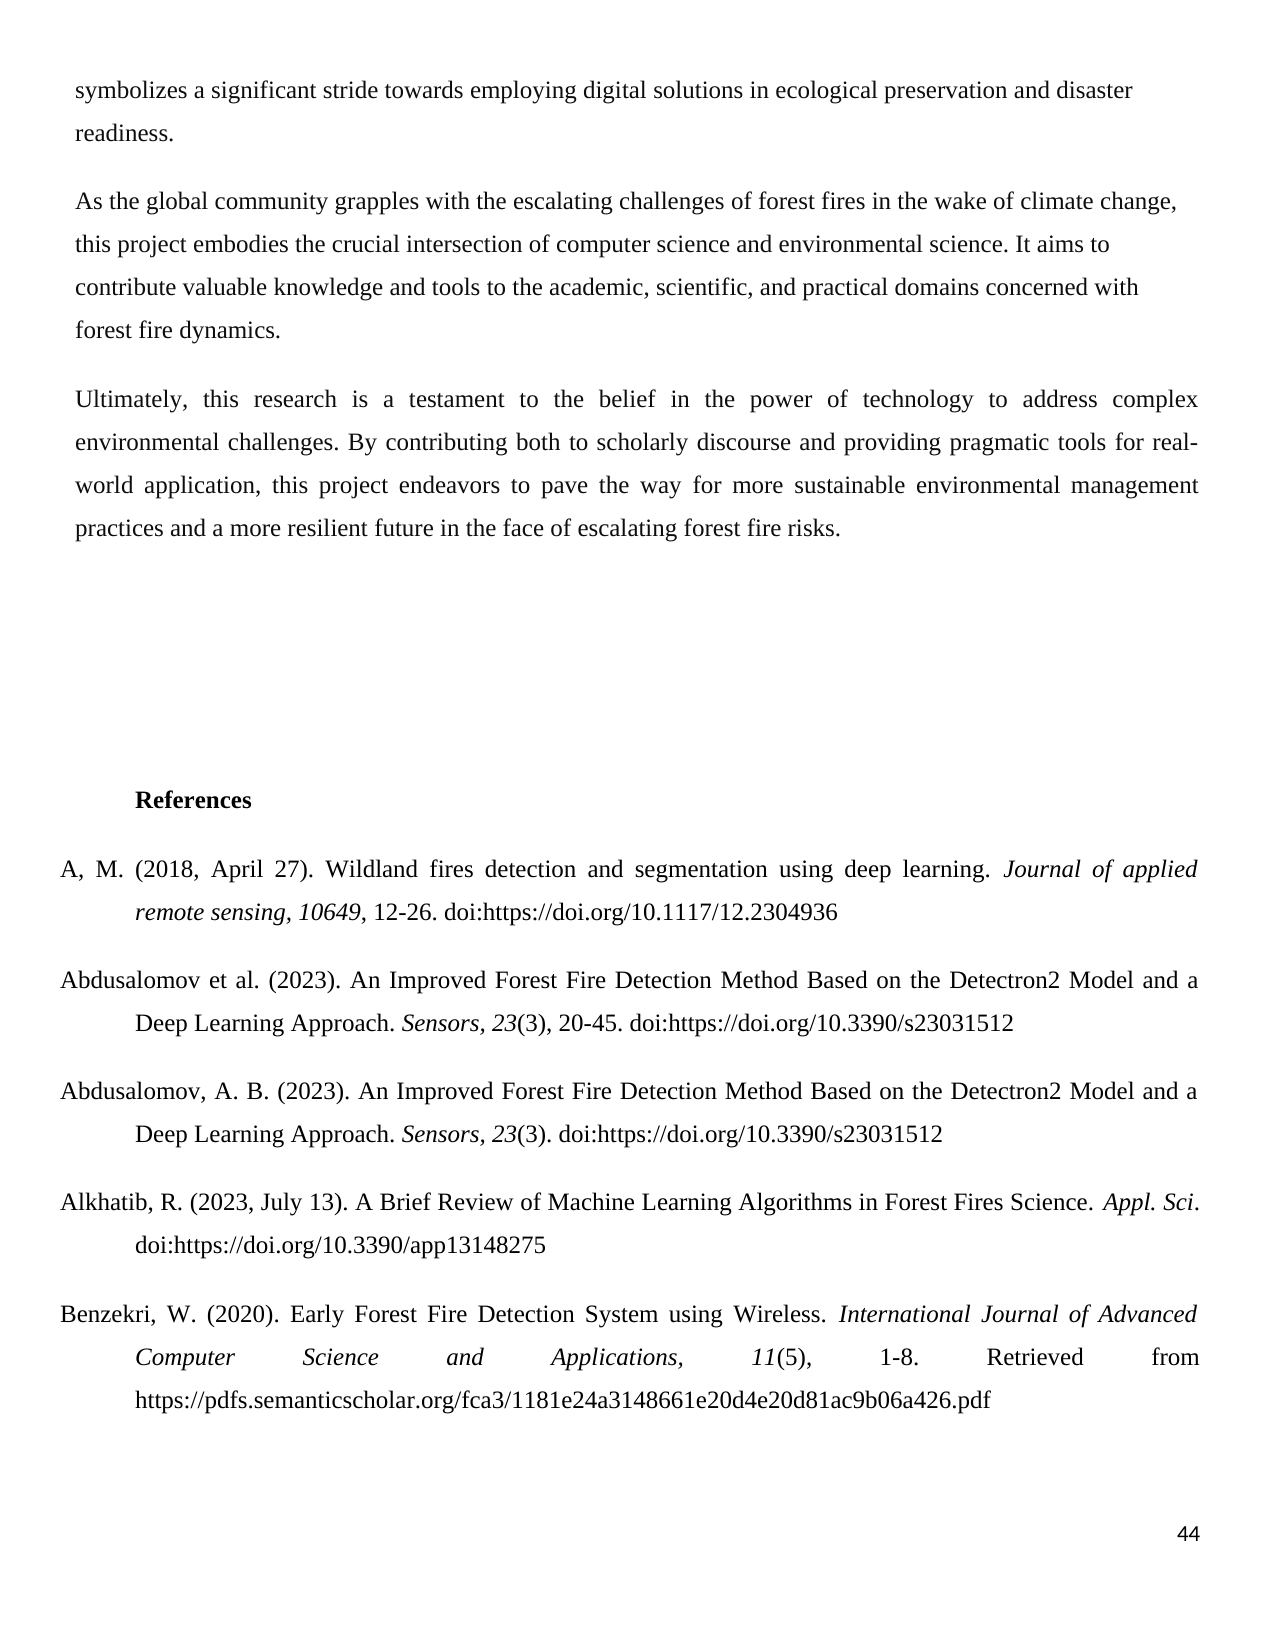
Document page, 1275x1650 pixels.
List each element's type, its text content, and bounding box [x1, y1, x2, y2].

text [75, 75, 1200, 147]
text Ultimately, this research is a testament to the belief in the power of technology to address complex environmental challenges. By contributing both to scholarly discourse and providing pragmatic tools for real-world application, this project endeavors to pave the way for more sustainable environmental management practices and a more resilient future in the face of escalating forest fire risks. [75, 384, 1200, 542]
text As the global community grapples with the escalating challenges of forest fires in the wake of climate change, this project embodies the crucial intersection of computer science and environmental science. It aims to contribute valuable knowledge and tools to the academic, scientific, and practical domains concerned with forest fire dynamics. [75, 186, 1200, 344]
